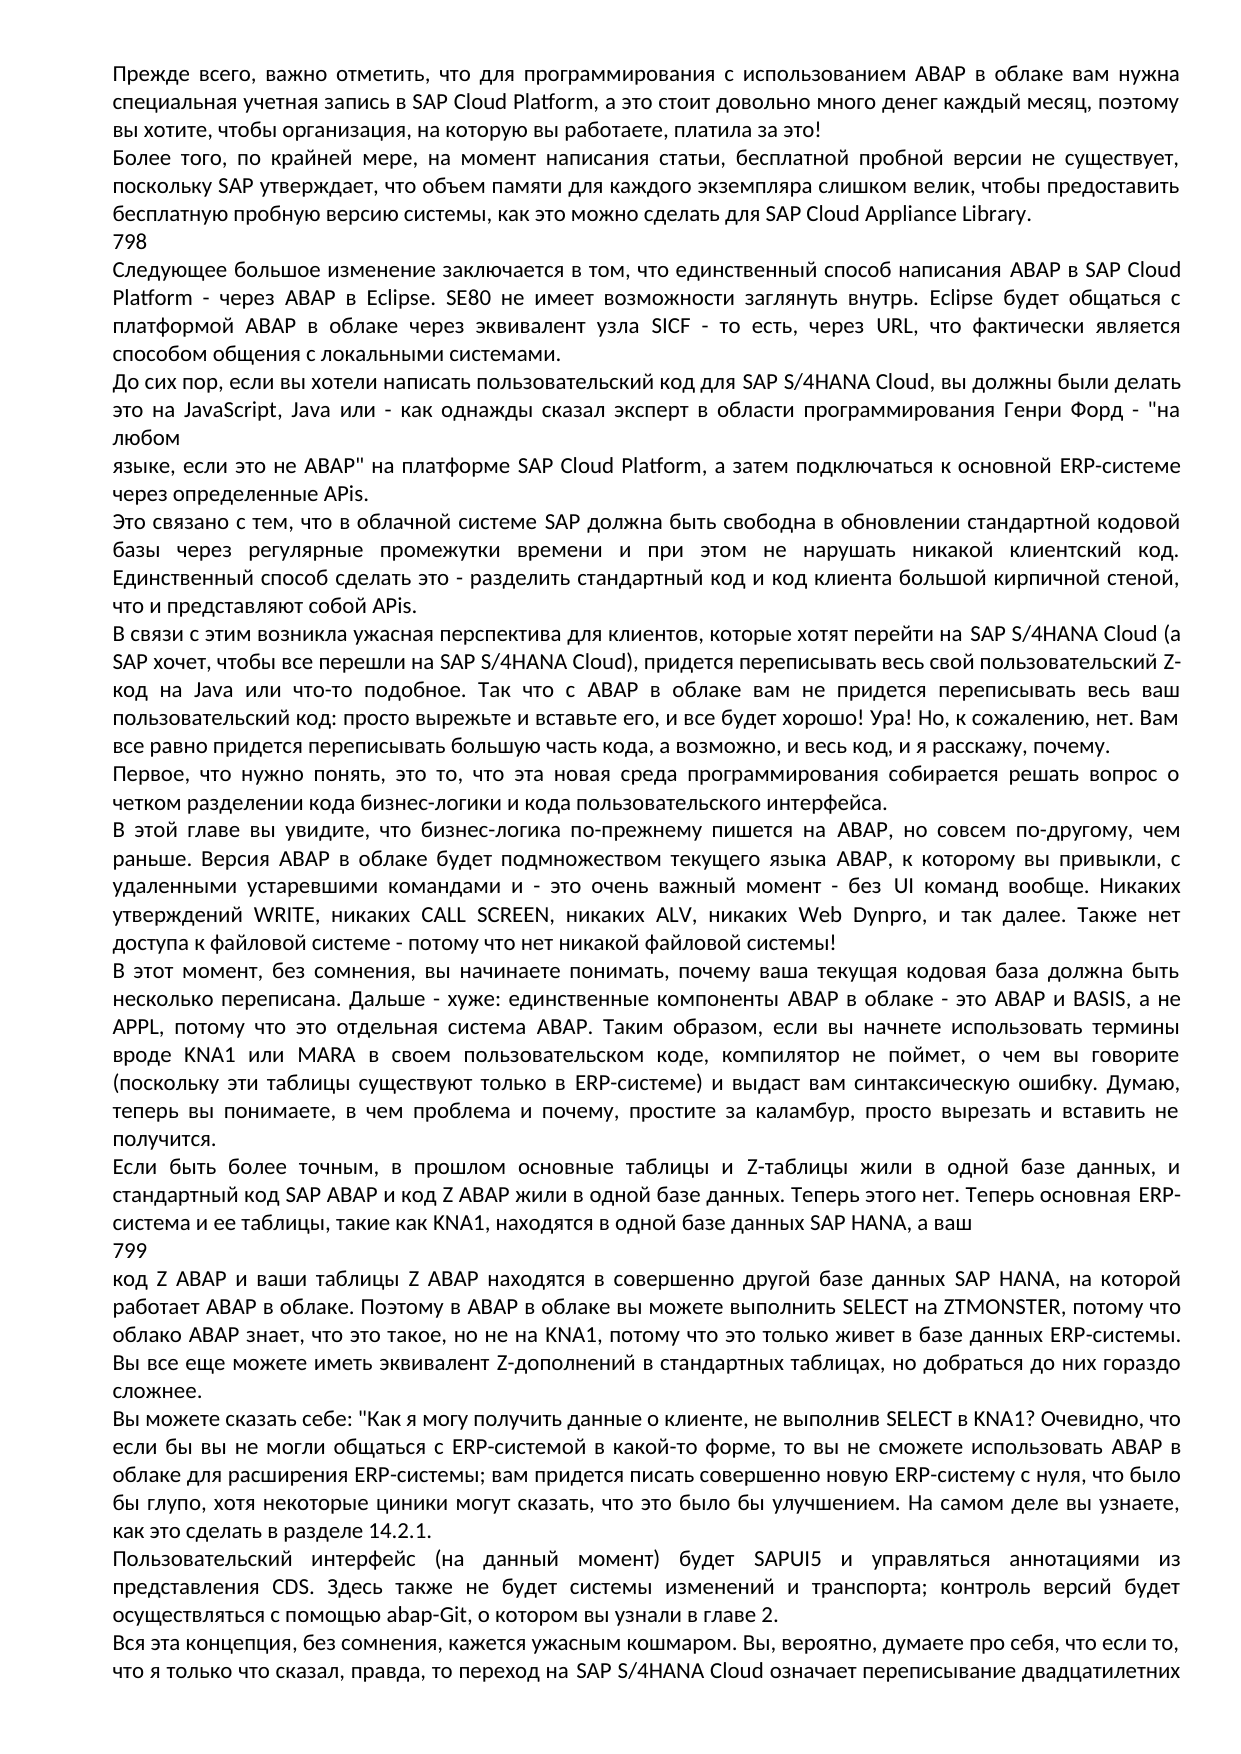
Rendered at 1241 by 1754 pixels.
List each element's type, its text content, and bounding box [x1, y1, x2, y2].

text Первое, что нужно понять, это то, что эта новая среда программирования собирается решать вопрос о четком разделении кода бизнес-логики и кода пользовательского интерфейса. [112, 759, 1181, 816]
text Более того, по крайней мере, на момент написания статьи, бесплатной пробной версии не существует, поскольку SAP утверждает, что объем памяти для каждого экземпляра слишком велик, чтобы предоставить бесплатную пробную версию системы, как это можно сделать для SAP Cloud Appliance Library. [112, 143, 1181, 227]
text Пользовательский интерфейс (на данный момент) будет SAPUI5 и управляться аннотациями из представления CDS. Здесь также не будет системы изменений и транспорта; контроль версий будет осуществляться с помощью abap-Git, о котором вы узнали в главе 2. [112, 1544, 1181, 1628]
text языке, если это не ABAP" на платформе SAP Cloud Platform, а затем подключаться к основной ERP-системе через определенные APis. [112, 451, 1181, 507]
text код Z ABAP и ваши таблицы Z ABAP находятся в совершенно другой базе данных SAP HANA, на которой работает ABAP в облаке. Поэтому в ABAP в облаке вы можете выполнить SELECT на ZTMONSTER, потому что облако ABAP знает, что это такое, но не на KNA1, потому что это только живет в базе данных ERP-системы. Вы все еще можете иметь эквивалент Z-дополнений в стандартных таблицах, но добраться до них гораздо сложнее. [112, 1264, 1181, 1404]
text 798 [112, 227, 1181, 255]
text В этот момент, без сомнения, вы начинаете понимать, почему ваша текущая кодовая база должна быть несколько переписана. Дальше - хуже: единственные компоненты ABAP в облаке - это ABAP и BASIS, а не APPL, потому что это отдельная система ABAP. Таким образом, если вы начнете использовать термины вроде KNA1 или MARA в своем пользовательском коде, компилятор не поймет, о чем вы говорите (поскольку эти таблицы существуют только в ERP-системе) и выдаст вам синтаксическую ошибку. Думаю, теперь вы понимаете, в чем проблема и почему, простите за каламбур, просто вырезать и вставить не получится. [112, 956, 1181, 1152]
text Если быть более точным, в прошлом основные таблицы и Z-таблицы жили в одной базе данных, и стандартный код SAP ABAP и код Z ABAP жили в одной базе данных. Теперь этого нет. Теперь основная ERP-система и ее таблицы, такие как KNA1, находятся в одной базе данных SAP HANA, а ваш [112, 1152, 1181, 1236]
text Вы можете сказать себе: "Как я могу получить данные о клиенте, не выполнив SELECT в KNA1? Очевидно, что если бы вы не могли общаться с ERP-системой в какой-то форме, то вы не сможете использовать ABAP в облаке для расширения ERP-системы; вам придется писать совершенно новую ERP-систему с нуля, что было бы глупо, хотя некоторые циники могут сказать, что это было бы улучшением. На самом деле вы узнаете, как это сделать в разделе 14.2.1. [112, 1404, 1181, 1544]
text В связи с этим возникла ужасная перспектива для клиентов, которые хотят перейти на SAP S/4HANA Cloud (а SAP хочет, чтобы все перешли на SAP S/4HANA Cloud), придется переписывать весь свой пользовательский Z-код на Java или что-то подобное. Так что с ABAP в облаке вам не придется переписывать весь ваш пользовательский код: просто вырежьте и вставьте его, и все будет хорошо! Ура! Но, к сожалению, нет. Вам все равно придется переписывать большую часть кода, а возможно, и весь код, и я расскажу, почему. [112, 619, 1181, 759]
text Прежде всего, важно отметить, что для программирования с использованием ABAP в облаке вам нужна специальная учетная запись в SAP Cloud Platform, а это стоит довольно много денег каждый месяц, поэтому вы хотите, чтобы организация, на которую вы работаете, платила за это! [112, 59, 1181, 143]
text До сих пор, если вы хотели написать пользовательский код для SAP S/4HANA Cloud, вы должны были делать это на JavaScript, Java или - как однажды сказал эксперт в области программирования Генри Форд - "на любом [112, 367, 1181, 451]
text Следующее большое изменение заключается в том, что единственный способ написания ABAP в SAP Cloud Platform - через ABAP в Eclipse. SE80 не имеет возможности заглянуть внутрь. Eclipse будет общаться с платформой ABAP в облаке через эквивалент узла SICF - то есть, через URL, что фактически является способом общения с локальными системами. [112, 255, 1181, 367]
text 799 [112, 1236, 1181, 1264]
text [112, 1628, 1181, 1684]
text В этой главе вы увидите, что бизнес-логика по-прежнему пишется на ABAP, но совсем по-другому, чем раньше. Версия ABAP в облаке будет подмножеством текущего языка ABAP, к которому вы привыкли, с удаленными устаревшими командами и - это очень важный момент - без UI команд вообще. Никаких утверждений WRITE, никаких CALL SCREEN, никаких ALV, никаких Web Dynpro, и так далее. Также нет доступа к файловой системе - потому что нет никакой файловой системы! [112, 816, 1181, 956]
text Это связано с тем, что в облачной системе SAP должна быть свободна в обновлении стандартной кодовой базы через регулярные промежутки времени и при этом не нарушать никакой клиентский код. Единственный способ сделать это - разделить стандартный код и код клиента большой кирпичной стеной, что и представляют собой APis. [112, 507, 1181, 619]
